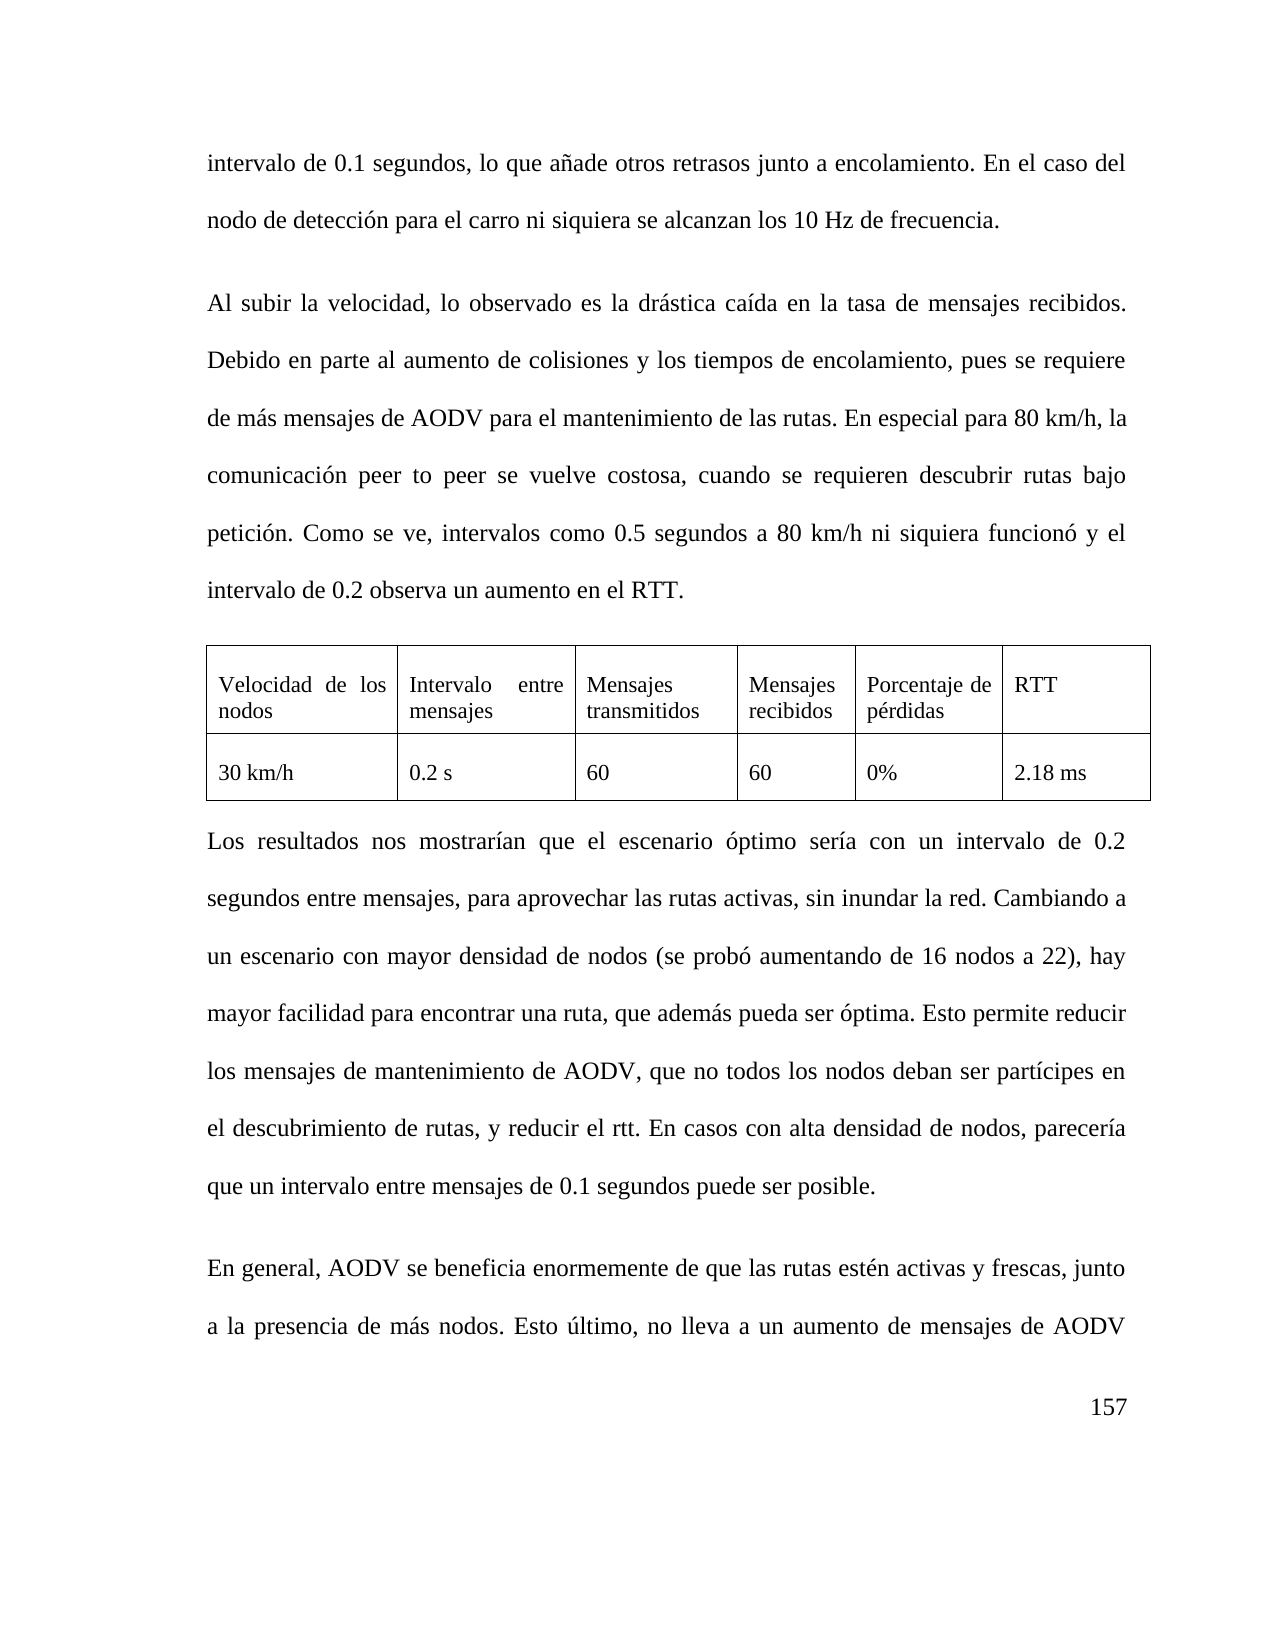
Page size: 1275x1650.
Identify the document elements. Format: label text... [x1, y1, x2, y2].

table_header Intervalo entre mensajes [398, 646, 575, 733]
table_cell 60 [738, 734, 855, 800]
table_header Velocidad de los nodos [207, 646, 397, 733]
table_cell 0% [856, 734, 1002, 800]
table_header Mensajes recibidos [738, 646, 855, 733]
table_header Porcentaje de pérdidas [856, 646, 1002, 733]
table_header RTT [1003, 646, 1150, 733]
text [207, 148, 1127, 234]
text Los resultados nos mostrarían que el escenario óptimo sería con un intervalo de 0.2 segundos entre mensajes, para aprovechar las rutas activas, sin inundar la red. Cambiando a un escenario con mayor densidad de nodos (se probó aumentando de 16 nodos a 22), hay mayor facilidad para encontrar una ruta, que además pueda ser óptima. Esto permite reducir los mensajes de mantenimiento de AODV, que no todos los nodos deban ser partícipes en el descubrimiento de rutas, y reducir el rtt. En casos con alta densidad de nodos, parecería que un intervalo entre mensajes de 0.1 segundos puede ser posible. [207, 826, 1127, 1200]
table_cell 60 [576, 734, 737, 800]
table_cell 2.18 ms [1003, 734, 1150, 800]
table_cell 0.2 s [398, 734, 575, 800]
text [207, 1253, 1127, 1340]
table_header Mensajes transmitidos [576, 646, 737, 733]
table_cell 30 km/h [207, 734, 397, 800]
text Al subir la velocidad, lo observado es la drástica caída en la tasa de mensajes recibidos. Debido en parte al aumento de colisiones y los tiempos de encolamiento, pues se requiere de más mensajes de AODV para el mantenimiento de las rutas. En especial para 80 km/h, la comunicación peer to peer se vuelve costosa, cuando se requieren descubrir rutas bajo petición. Como se ve, intervalos como 0.5 segundos a 80 km/h ni siquiera funcionó y el intervalo de 0.2 observa un aumento en el RTT. [207, 288, 1127, 604]
